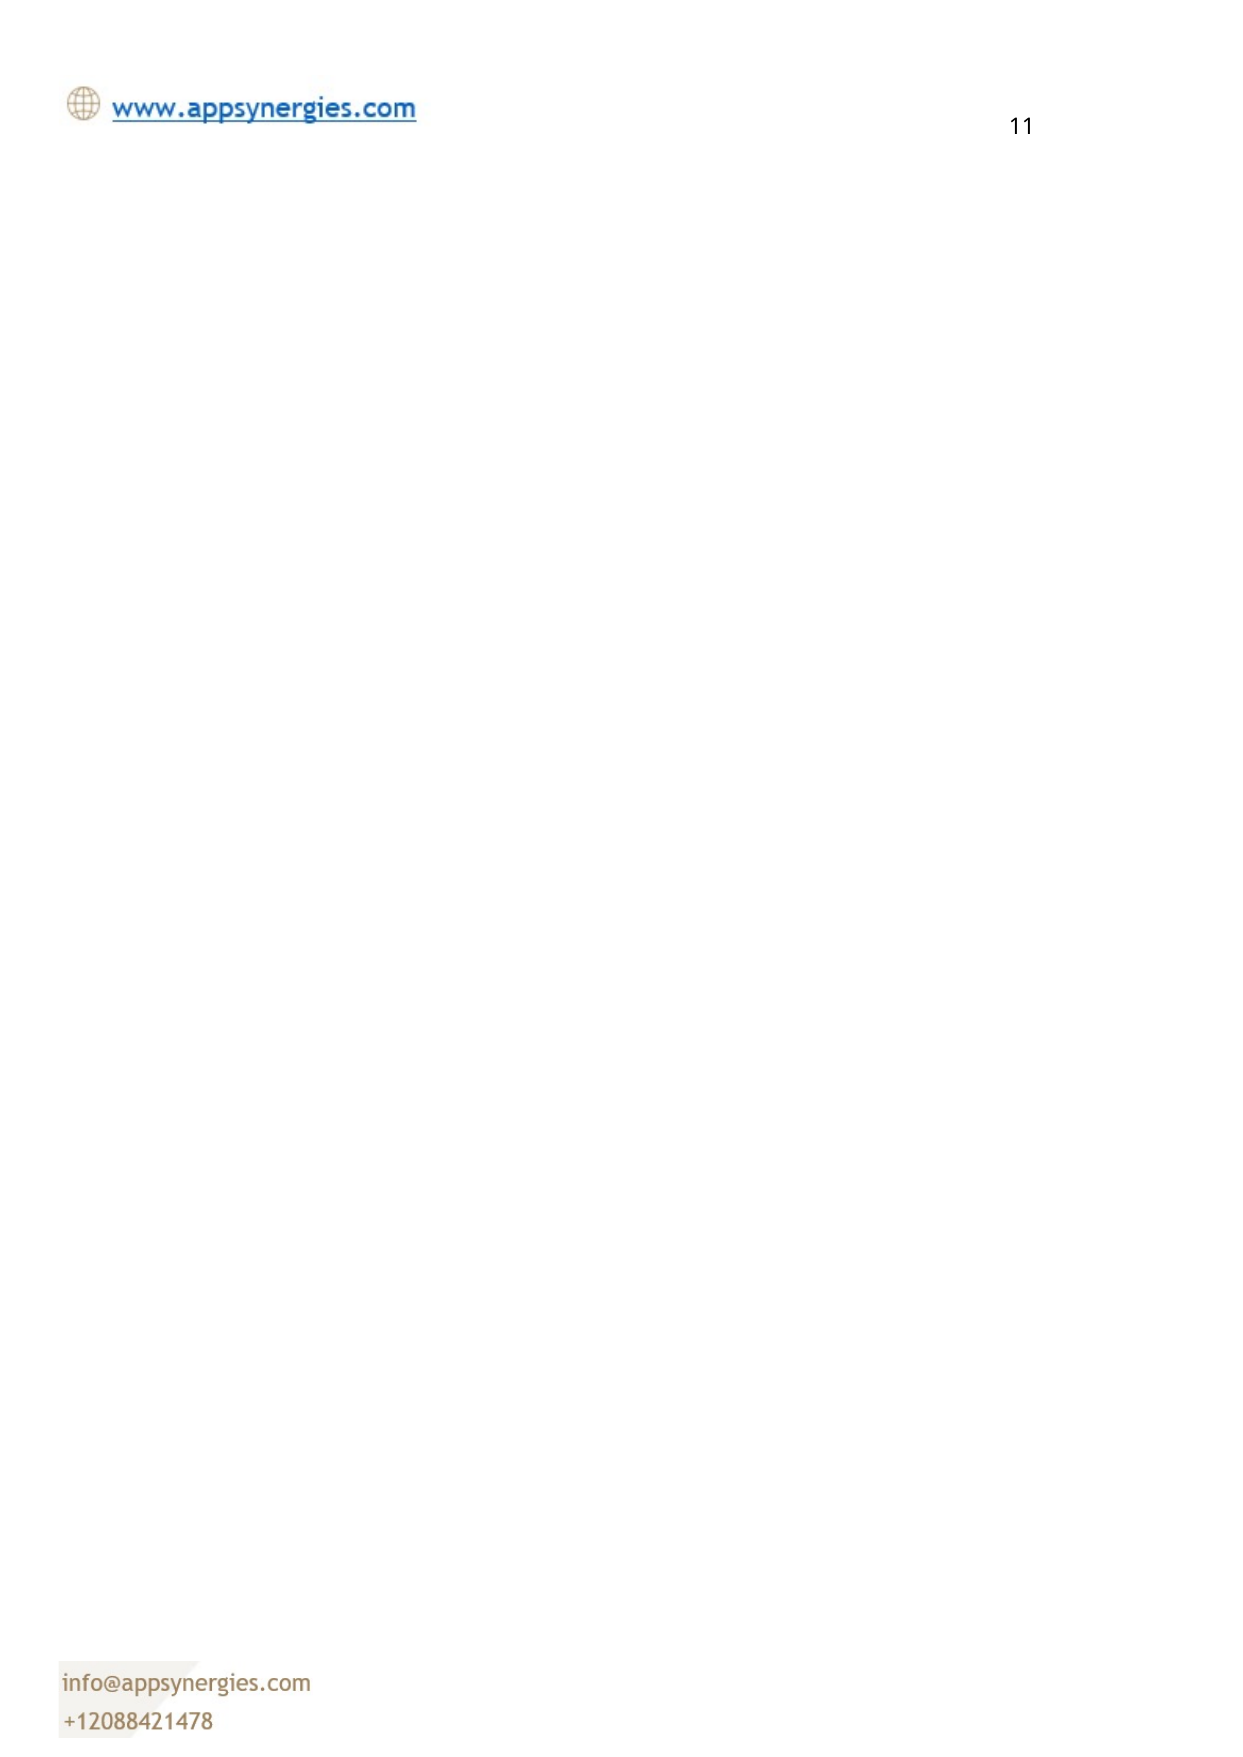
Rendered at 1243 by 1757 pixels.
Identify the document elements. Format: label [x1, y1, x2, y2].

picture [58, 1661, 313, 1738]
picture [58, 75, 431, 135]
